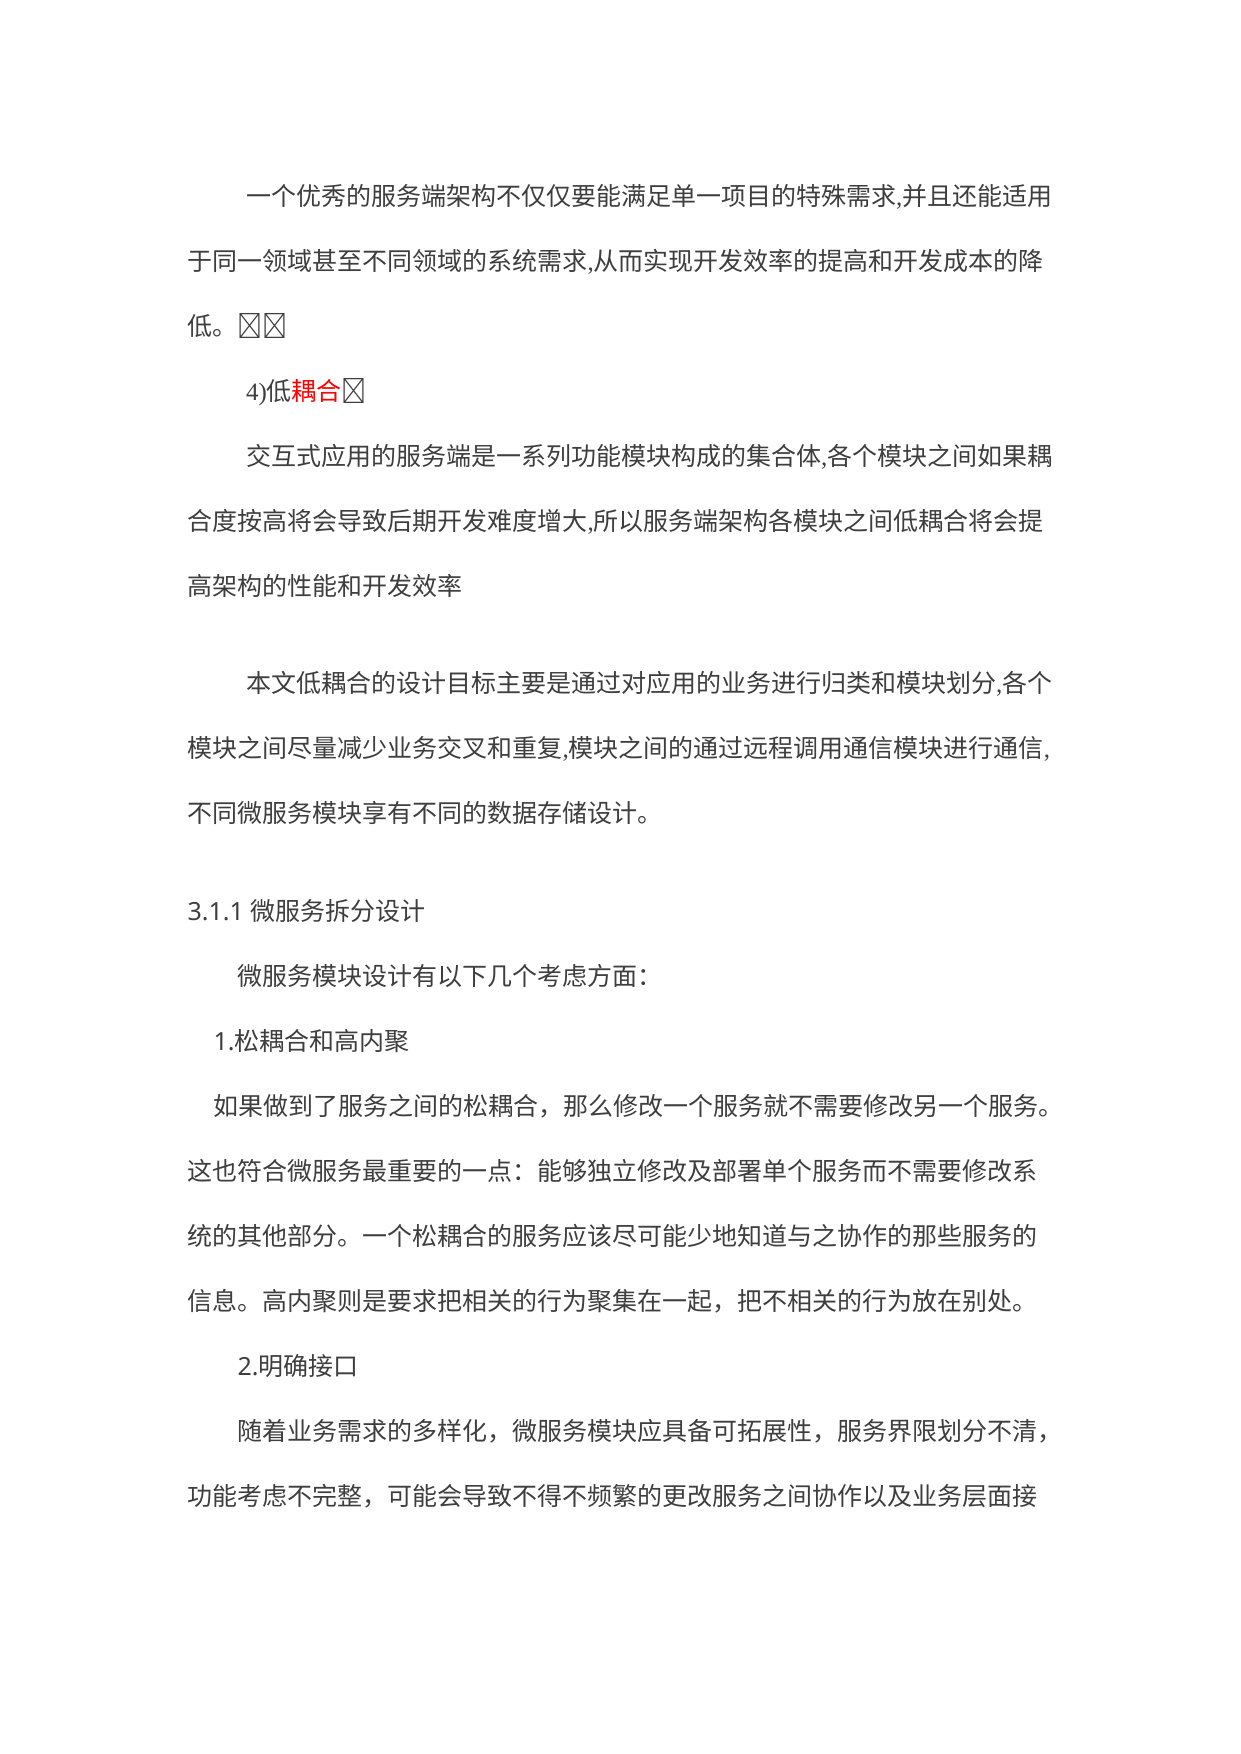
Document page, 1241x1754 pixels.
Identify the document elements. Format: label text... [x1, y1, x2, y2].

text 1.松耦合和高内聚 [187, 1007, 1053, 1072]
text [187, 1397, 1053, 1527]
text 4)低耦合 [187, 357, 1053, 422]
text 本文低耦合的设计目标主要是通过对应用的业务进行归类和模块划分,各个模块之间尽量减少业务交叉和重复,模块之间的通过远程调用通信模块进行通信,不同微服务模块享有不同的数据存储设计。 [187, 649, 1053, 844]
text 如果做到了服务之间的松耦合，那么修改一个服务就不需要修改另一个服务。这也符合微服务最重要的一点：能够独立修改及部署单个服务而不需要修改系统的其他部分。一个松耦合的服务应该尽可能少地知道与之协作的那些服务的信息。高内聚则是要求把相关的行为聚集在一起，把不相关的行为放在别处。 [187, 1072, 1053, 1332]
text 交互式应用的服务端是一系列功能模块构成的集合体,各个模块之间如果耦合度按高将会导致后期开发难度增大,所以服务端架构各模块之间低耦合将会提高架构的性能和开发效率 [187, 422, 1053, 617]
text 3.1.1 微服务拆分设计 [187, 877, 1053, 942]
text 一个优秀的服务端架构不仅仅要能满足单一项目的特殊需求,并且还能适用于同一领域甚至不同领域的系统需求,从而实现开发效率的提高和开发成本的降低。 [187, 162, 1053, 357]
text 2.明确接口 [187, 1332, 1053, 1397]
text 微服务模块设计有以下几个考虑方面： [187, 942, 1053, 1007]
